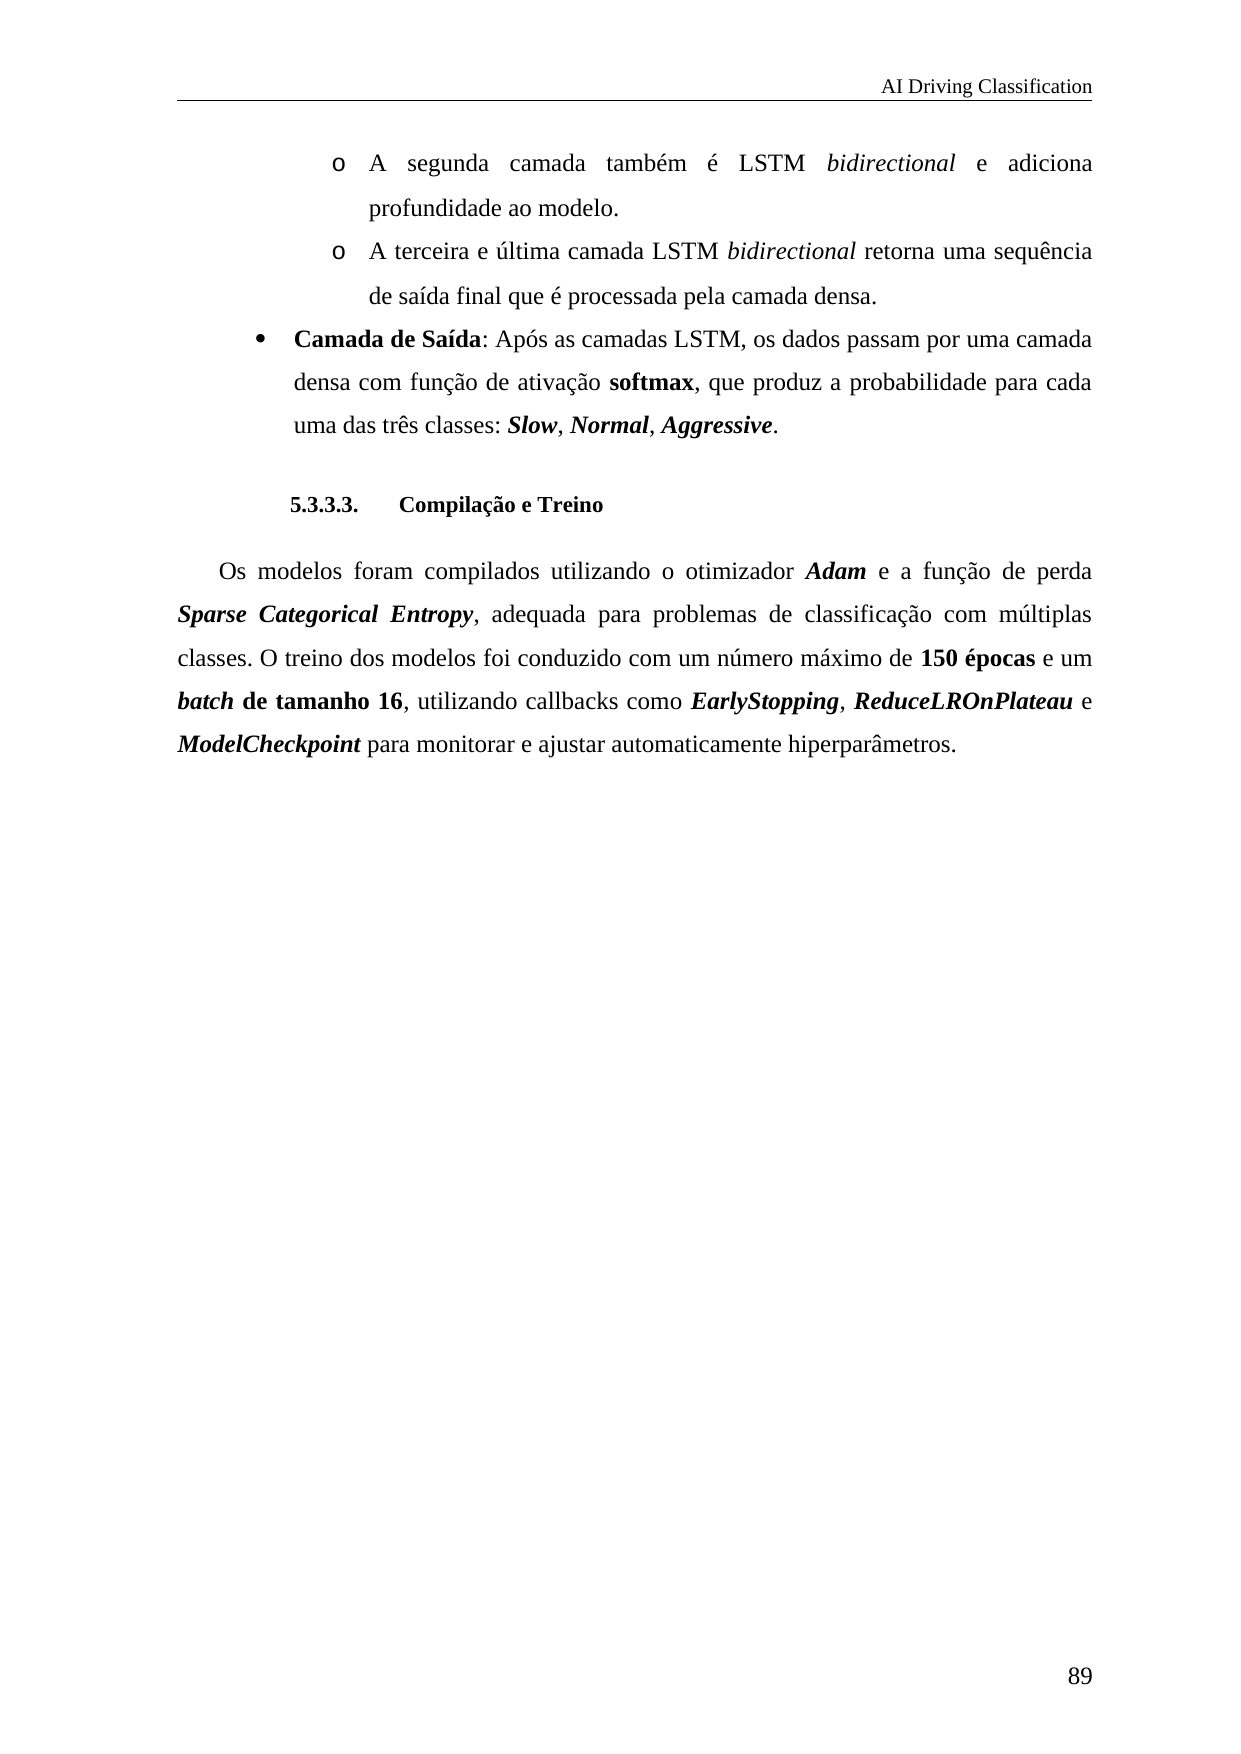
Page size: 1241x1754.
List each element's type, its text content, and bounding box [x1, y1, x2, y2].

text Os modelos foram compilados utilizando o otimizador Adam e a função de perda Sparse Categorical Entropy, adequada para problemas de classificação com múltiplas classes. O treino dos modelos foi conduzido com um número máximo de 150 épocas e um batch de tamanho 16, utilizando callbacks como EarlyStopping, ReduceLROnPlateau e ModelCheckpoint para monitorar e ajustar automaticamente hiperparâmetros. [177, 556, 1092, 758]
subtitle Compilação e Treino [290, 491, 1092, 518]
list A segunda camada também é LSTM bidirectional e adiciona profundidade ao modelo. [331, 148, 1092, 222]
list Camada de Saída: Após as camadas LSTM, os dados passam por uma camada densa com função de ativação softmax, que produz a probabilidade para cada uma das três classes: Slow, Normal, Aggressive. [256, 324, 1092, 439]
list A terceira e última camada LSTM bidirectional retorna uma sequência de saída final que é processada pela camada densa. [331, 236, 1092, 310]
